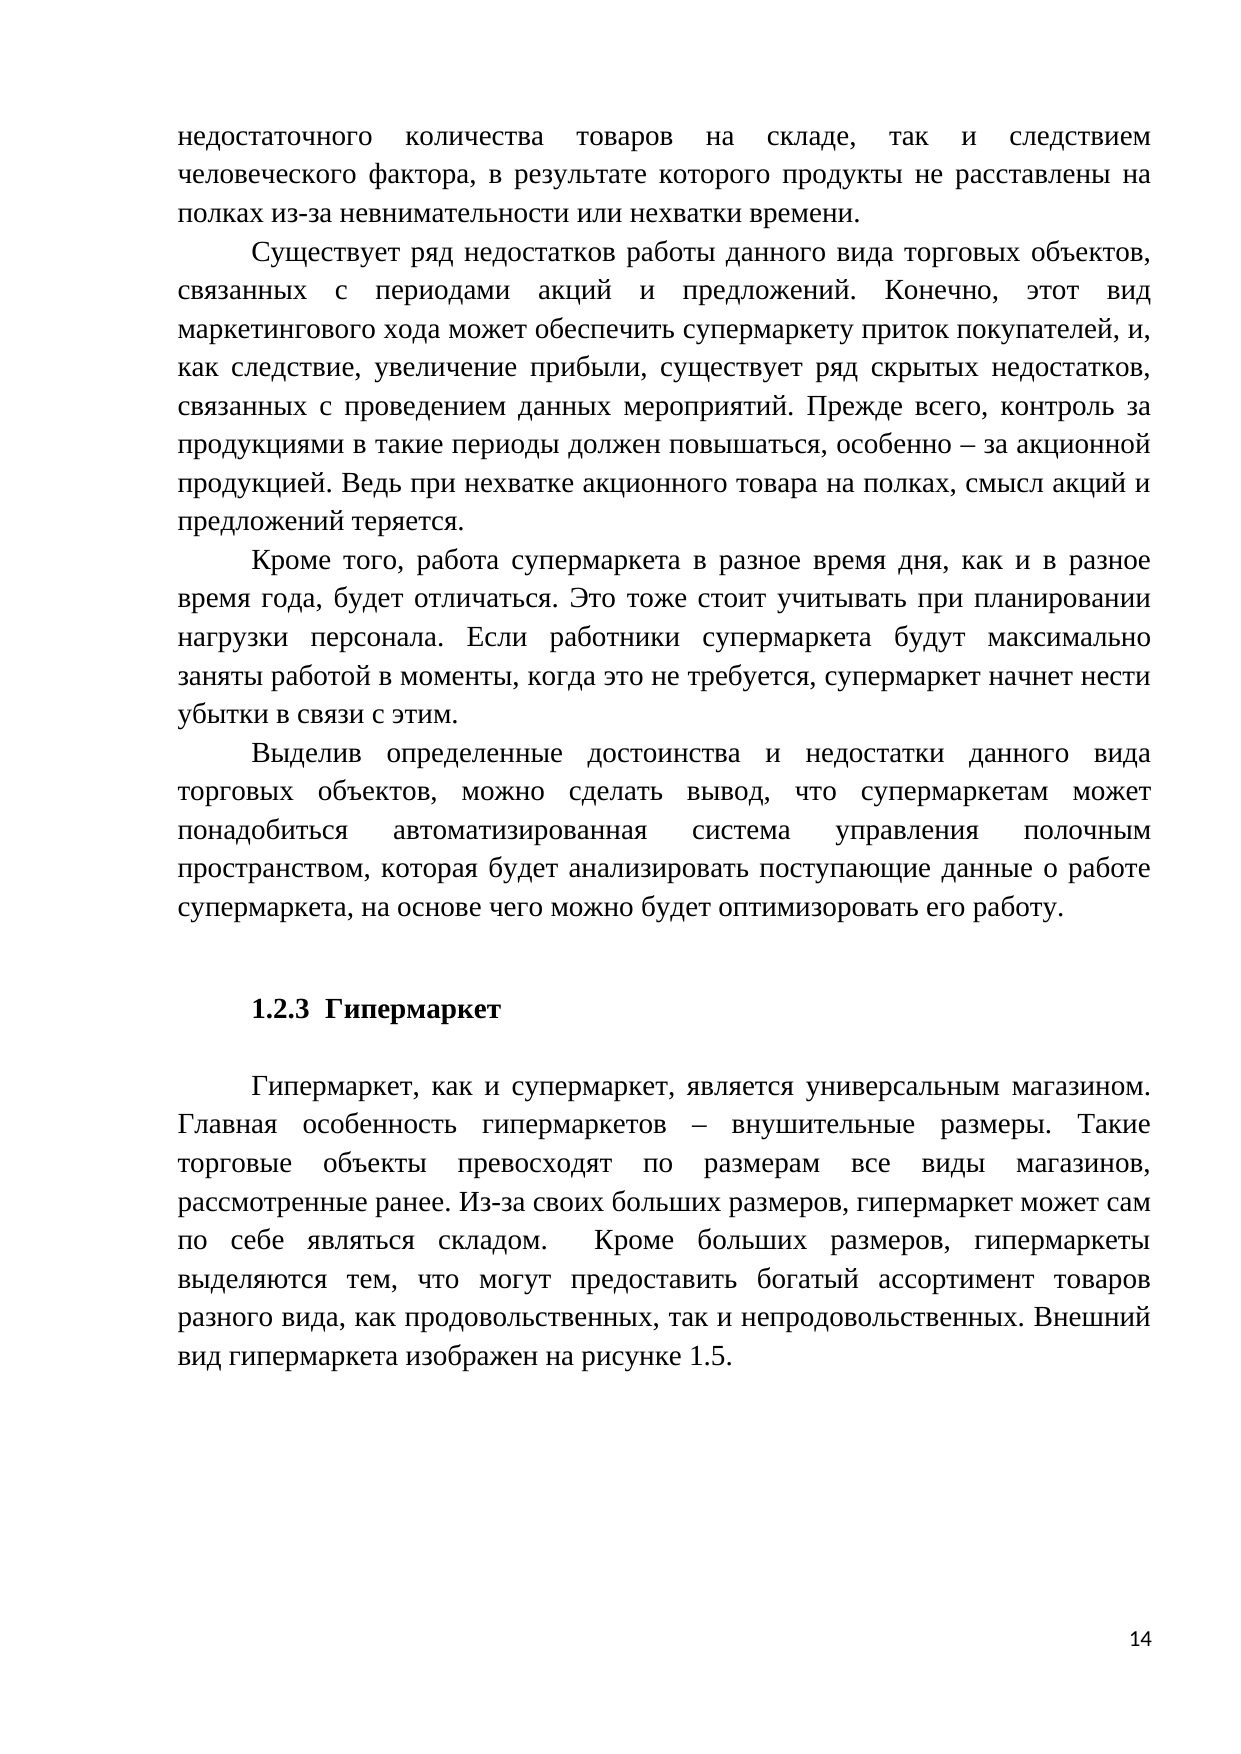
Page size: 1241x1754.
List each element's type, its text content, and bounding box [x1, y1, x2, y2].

text Существует ряд недостатков работы данного вида торговых объектов, связанных с периодами акций и предложений. Конечно, этот вид маркетингового хода может обеспечить супермаркету приток покупателей, и, как следствие, увеличение прибыли, существует ряд скрытых недостатков, связанных с проведением данных мероприятий. Прежде всего, контроль за продукциями в такие периоды должен повышаться, особенно – за акционной продукцией. Ведь при нехватке акционного товара на полках, смысл акций и предложений теряется. [177, 234, 1152, 537]
text Кроме того, работа супермаркета в разное время дня, как и в разное время года, будет отличаться. Это тоже стоит учитывать при планировании нагрузки персонала. Если работники супермаркета будут максимально заняты работой в моменты, когда это не требуется, супермаркет начнет нести убытки в связи с этим. [177, 542, 1152, 730]
text Гипермаркет, как и супермаркет, является универсальным магазином. Главная особенность гипермаркетов – внушительные размеры. Такие торговые объекты превосходят по размерам все виды магазинов, рассмотренные ранее. Из-за своих больших размеров, гипермаркет может сам по себе являться складом. Кроме больших размеров, гипермаркеты выделяются тем, что могут предоставить богатый ассортимент товаров разного вида, как продовольственных, так и непродовольственных. Внешний вид гипермаркета изображен на рисунке 1.5. [177, 1068, 1152, 1371]
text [177, 118, 1152, 229]
text Выделив определенные достоинства и недостатки данного вида торговых объектов, можно сделать вывод, что супермаркетам может понадобиться автоматизированная система управления полочным пространством, которая будет анализировать поступающие данные о работе супермаркета, на основе чего можно будет оптимизоровать его работу. [177, 735, 1152, 922]
subtitle Гипермаркет [251, 991, 1152, 1024]
